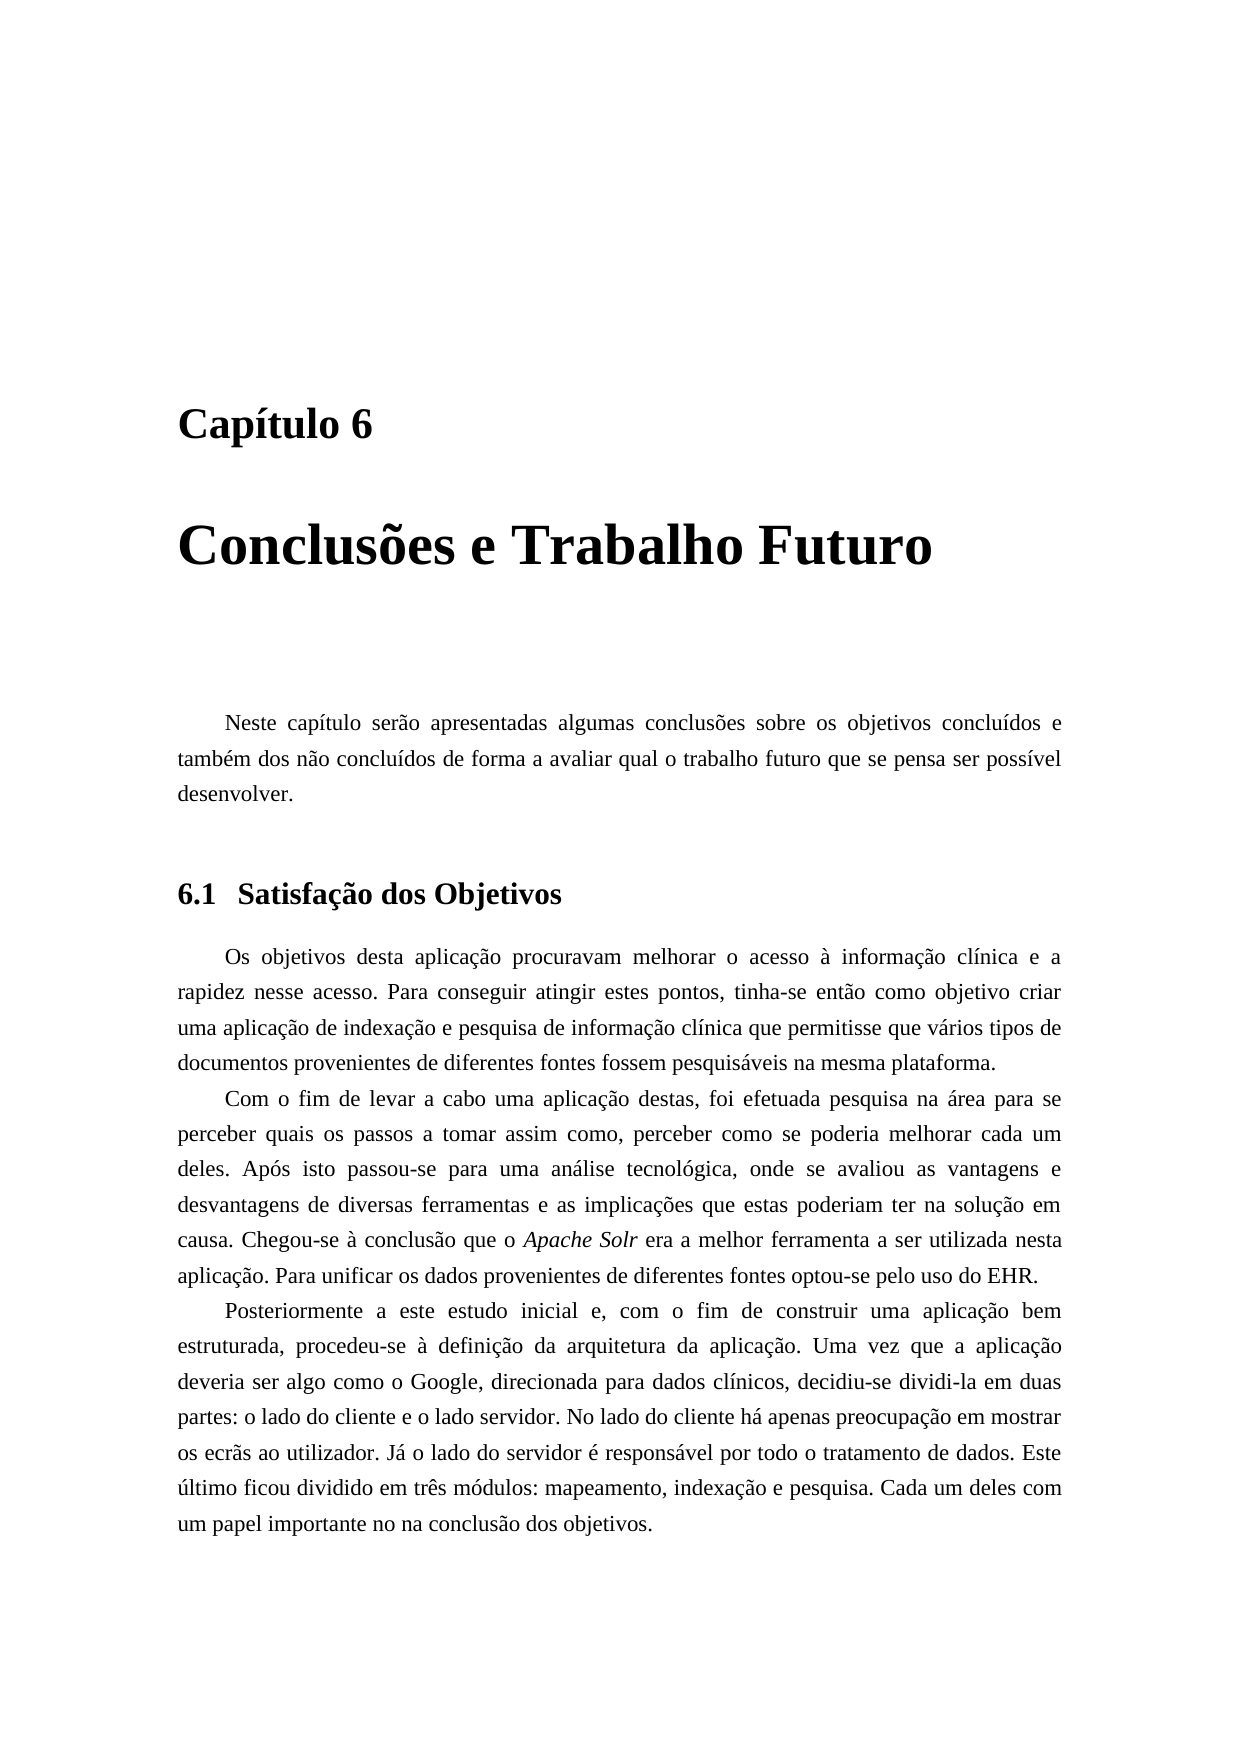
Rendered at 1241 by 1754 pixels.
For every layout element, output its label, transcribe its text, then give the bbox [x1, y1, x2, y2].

subtitle Conclusões e Trabalho Futuro [177, 510, 1063, 577]
text Neste capítulo serão apresentadas algumas conclusões sobre os objetivos concluídos e também dos não concluídos de forma a avaliar qual o trabalho futuro que se pensa ser possível desenvolver. [177, 702, 1063, 808]
subtitle Satisfação dos Objetivos [177, 875, 1063, 911]
subtitle Capítulo 6 [177, 397, 1063, 448]
text Posteriormente a este estudo inicial e, com o fim de construir uma aplicação bem estruturada, procedeu-se à definição da arquitetura da aplicação. Uma vez que a aplicação deveria ser algo como o Google, direcionada para dados clínicos, decidiu-se dividi-la em duas partes: o lado do cliente e o lado servidor. No lado do cliente há apenas preocupação em mostrar os ecrãs ao utilizador. Já o lado do servidor é responsável por todo o tratamento de dados. Este último ficou dividido em três módulos: mapeamento, indexação e pesquisa. Cada um deles com um papel importante no na conclusão dos objetivos. [177, 1290, 1063, 1538]
text Com o fim de levar a cabo uma aplicação destas, foi efetuada pesquisa na área para se perceber quais os passos a tomar assim como, perceber como se poderia melhorar cada um deles. Após isto passou-se para uma análise tecnológica, onde se avaliou as vantagens e desvantagens de diversas ferramentas e as implicações que estas poderiam ter na solução em causa. Chegou-se à conclusão que o Apache Solr era a melhor ferramenta a ser utilizada nesta aplicação. Para unificar os dados provenientes de diferentes fontes optou-se pelo uso do EHR. [177, 1078, 1063, 1290]
text Os objetivos desta aplicação procuravam melhorar o acesso à informação clínica e a rapidez nesse acesso. Para conseguir atingir estes pontos, tinha-se então como objetivo criar uma aplicação de indexação e pesquisa de informação clínica que permitisse que vários tipos de documentos provenientes de diferentes fontes fossem pesquisáveis na mesma plataforma. [177, 936, 1063, 1078]
